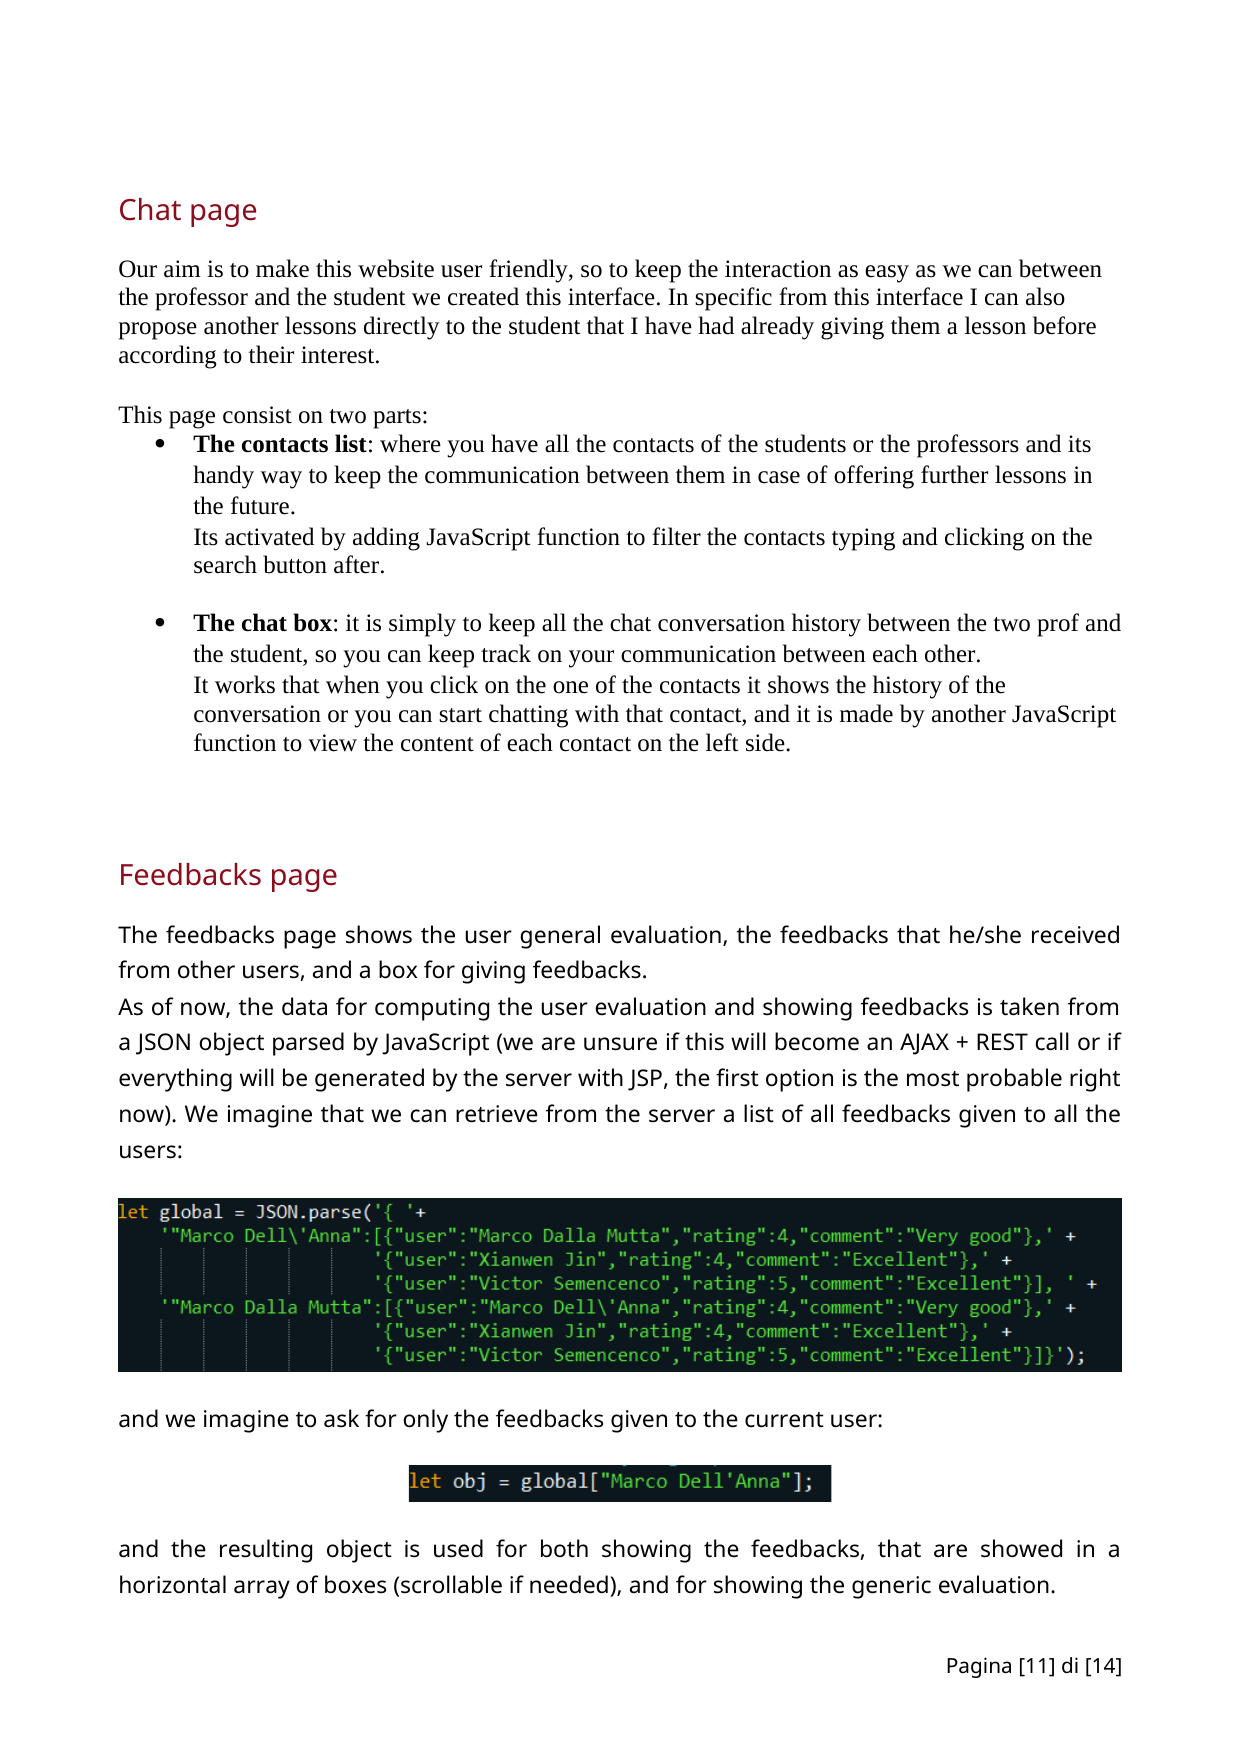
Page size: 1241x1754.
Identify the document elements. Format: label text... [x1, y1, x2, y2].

text Feedbacks page [118, 854, 1122, 893]
picture [408, 1465, 832, 1502]
text and we imagine to ask for only the feedbacks given to the current user: [118, 1403, 1122, 1434]
text The feedbacks page shows the user general evaluation, the feedbacks that he/she received from other users, and a box for giving feedbacks. [118, 918, 1122, 986]
list It works that when you click on the one of the contacts it shows the history of the conversation or you can start chatting with that contact, and it is made by another JavaScript function to view the content of each contact on the left side. [193, 670, 1122, 756]
text This page consist on two parts: [118, 400, 1122, 429]
text Chat page [118, 189, 1122, 229]
text and the resulting object is used for both showing the feedbacks, that are showed in a horizontal array of boxes (scrollable if needed), and for showing the generic evaluation. [118, 1533, 1122, 1600]
list The chat box: it is simply to keep all the chat conversation history between the two prof and the student, so you can keep track on your communication between each other. [156, 608, 1122, 668]
picture [118, 1198, 1122, 1372]
text Our aim is to make this website user friendly, so to keep the interaction as easy as we can between the professor and the student we created this interface. In specific from this interface I can also propose another lessons directly to the student that I have had already giving them a lesson before according to their interest. [118, 254, 1122, 369]
list Its activated by adding JavaScript function to filter the contacts typing and clicking on the search button after. [193, 522, 1122, 579]
text As of now, the data for computing the user evaluation and showing feedbacks is taken from a JSON object parsed by JavaScript (we are unsure if this will become an AJAX + REST call or if everything will be generated by the server with JSP, the first option is the most probable right now). We imagine that we can retrieve from the server a list of all feedbacks given to all the users: [118, 990, 1122, 1165]
list The contacts list: where you have all the contacts of the students or the professors and its handy way to keep the communication between them in case of offering further lessons in the future. [156, 429, 1122, 519]
